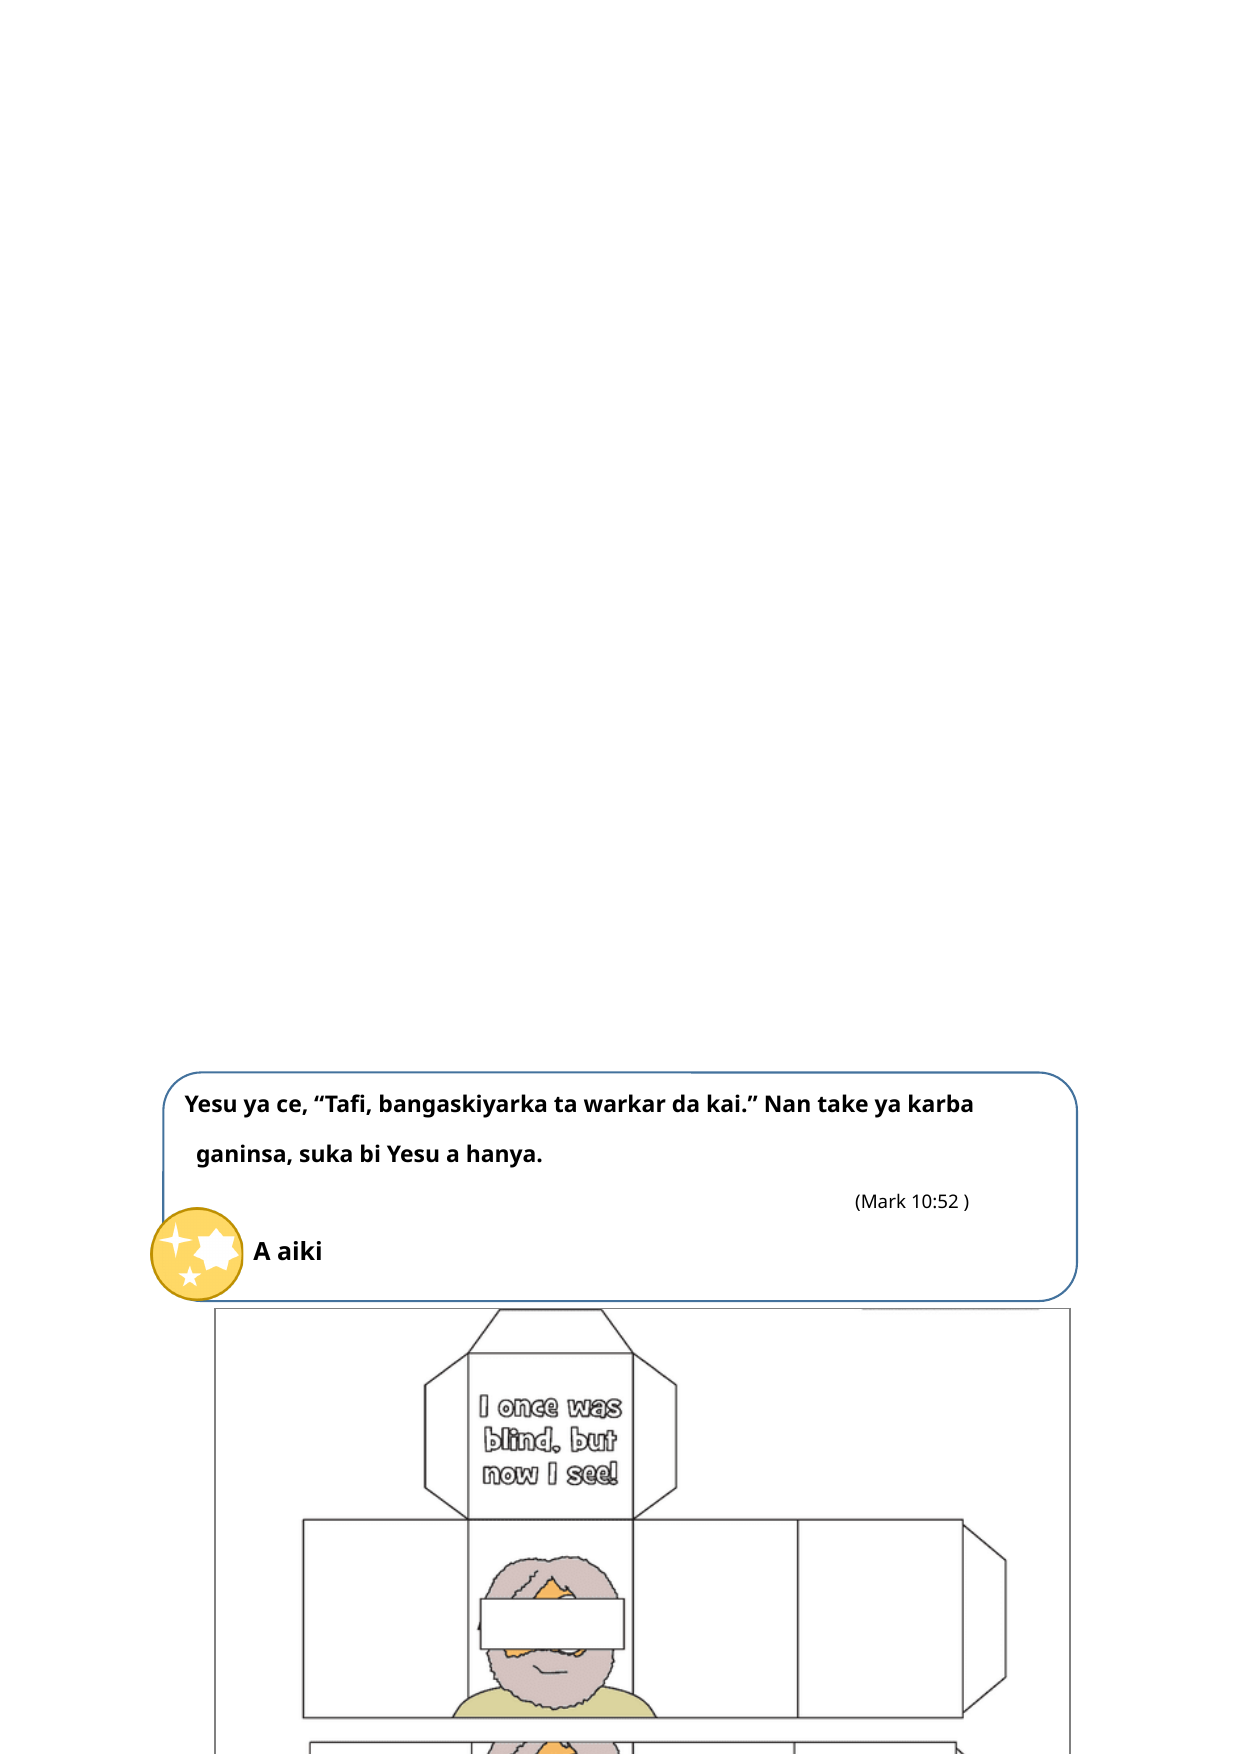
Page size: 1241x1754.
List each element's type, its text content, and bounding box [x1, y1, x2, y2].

picture [150, 1207, 244, 1301]
text Yesu ya ce, “Tafi, bangaskiyarka ta warkar da kai.” Nan take ya karba [150, 1088, 1090, 1119]
picture [216, 1309, 1069, 1754]
text (Mark 10:52 ) [150, 1188, 1090, 1214]
text A aiki [244, 1233, 1090, 1267]
text ganinsa, suka bi Yesu a hanya. [150, 1138, 1090, 1169]
